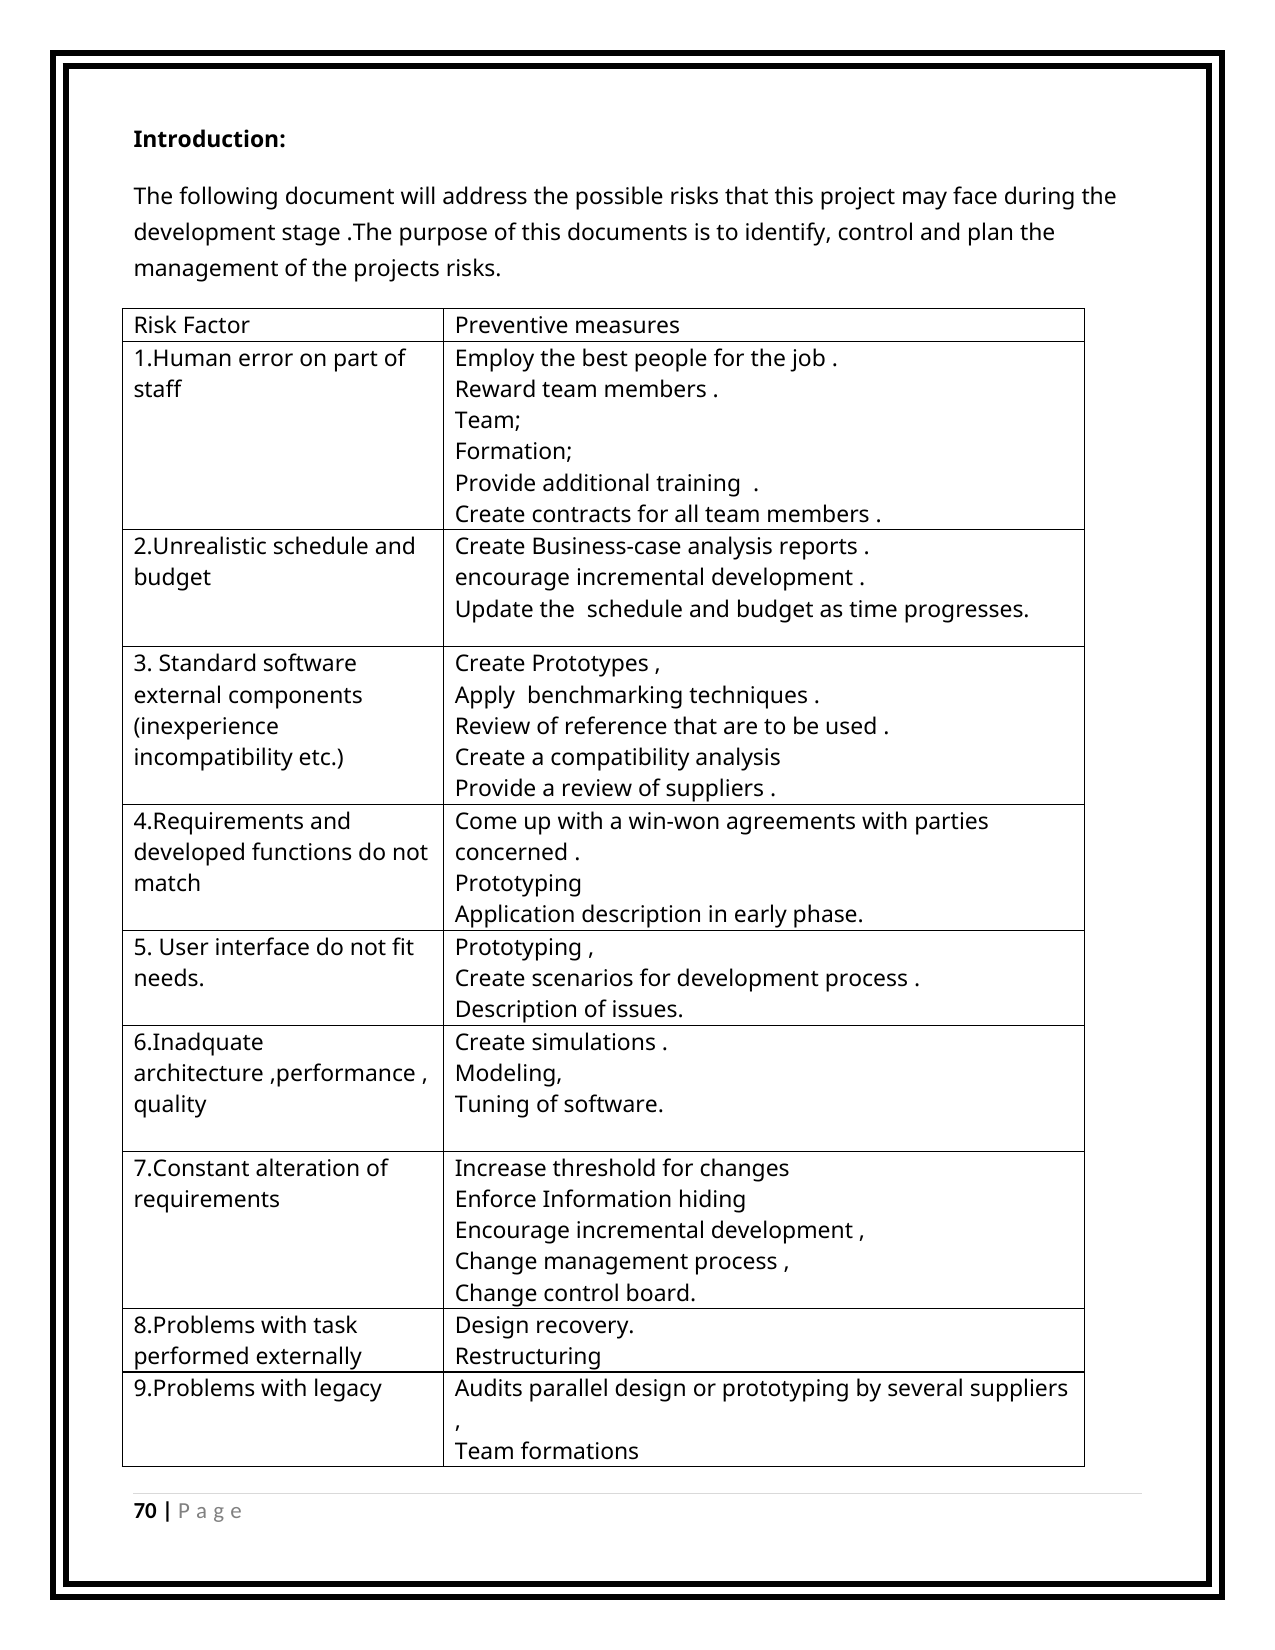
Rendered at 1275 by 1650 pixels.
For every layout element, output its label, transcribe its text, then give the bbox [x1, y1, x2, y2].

text Introduction: [133, 123, 1142, 154]
table_cell 2.Unrealistic schedule and budget [123, 530, 443, 646]
table_cell Design recovery. Restructuring [444, 1309, 1084, 1371]
table_cell 8.Problems with task performed externally [123, 1309, 443, 1371]
table_cell 5. User interface do not fit needs. [123, 931, 443, 1024]
table_cell 6.Inadquate architecture ,performance ,quality [123, 1026, 443, 1151]
table_cell Increase threshold for changes Enforce Information hiding Encourage incremental development , Change management process , Change control board. [444, 1152, 1084, 1308]
table_cell Employ the best people for the job . Reward team members . Team; Formation; Provide additional training . Create contracts for all team members . [444, 342, 1084, 529]
table_cell Come up with a win-won agreements with parties concerned . Prototyping Application description in early phase. [444, 805, 1084, 930]
table_cell 9.Problems with legacy [123, 1373, 443, 1466]
table_cell 7.Constant alteration of requirements [123, 1152, 443, 1308]
table_cell 4.Requirements and developed functions do not match [123, 805, 443, 930]
table_cell Audits parallel design or prototyping by several suppliers , Team formations [444, 1373, 1084, 1466]
table_header Preventive measures [444, 309, 1084, 341]
table_cell 3. Standard software external components (inexperience incompatibility etc.) [123, 647, 443, 804]
table_cell 1.Human error on part of staff [123, 342, 443, 529]
text The following document will address the possible risks that this project may face during the development stage .The purpose of this documents is to identify, control and plan the management of the projects risks. [133, 179, 1142, 283]
table_header Risk Factor [123, 309, 443, 341]
table_cell Create Business-case analysis reports . encourage incremental development . Update the schedule and budget as time progresses. [444, 530, 1084, 646]
table_cell Prototyping , Create scenarios for development process . Description of issues. [444, 931, 1084, 1024]
table_cell Create Prototypes , Apply benchmarking techniques . Review of reference that are to be used . Create a compatibility analysis Provide a review of suppliers . [444, 647, 1084, 804]
table_cell Create simulations . Modeling, Tuning of software. [444, 1026, 1084, 1151]
